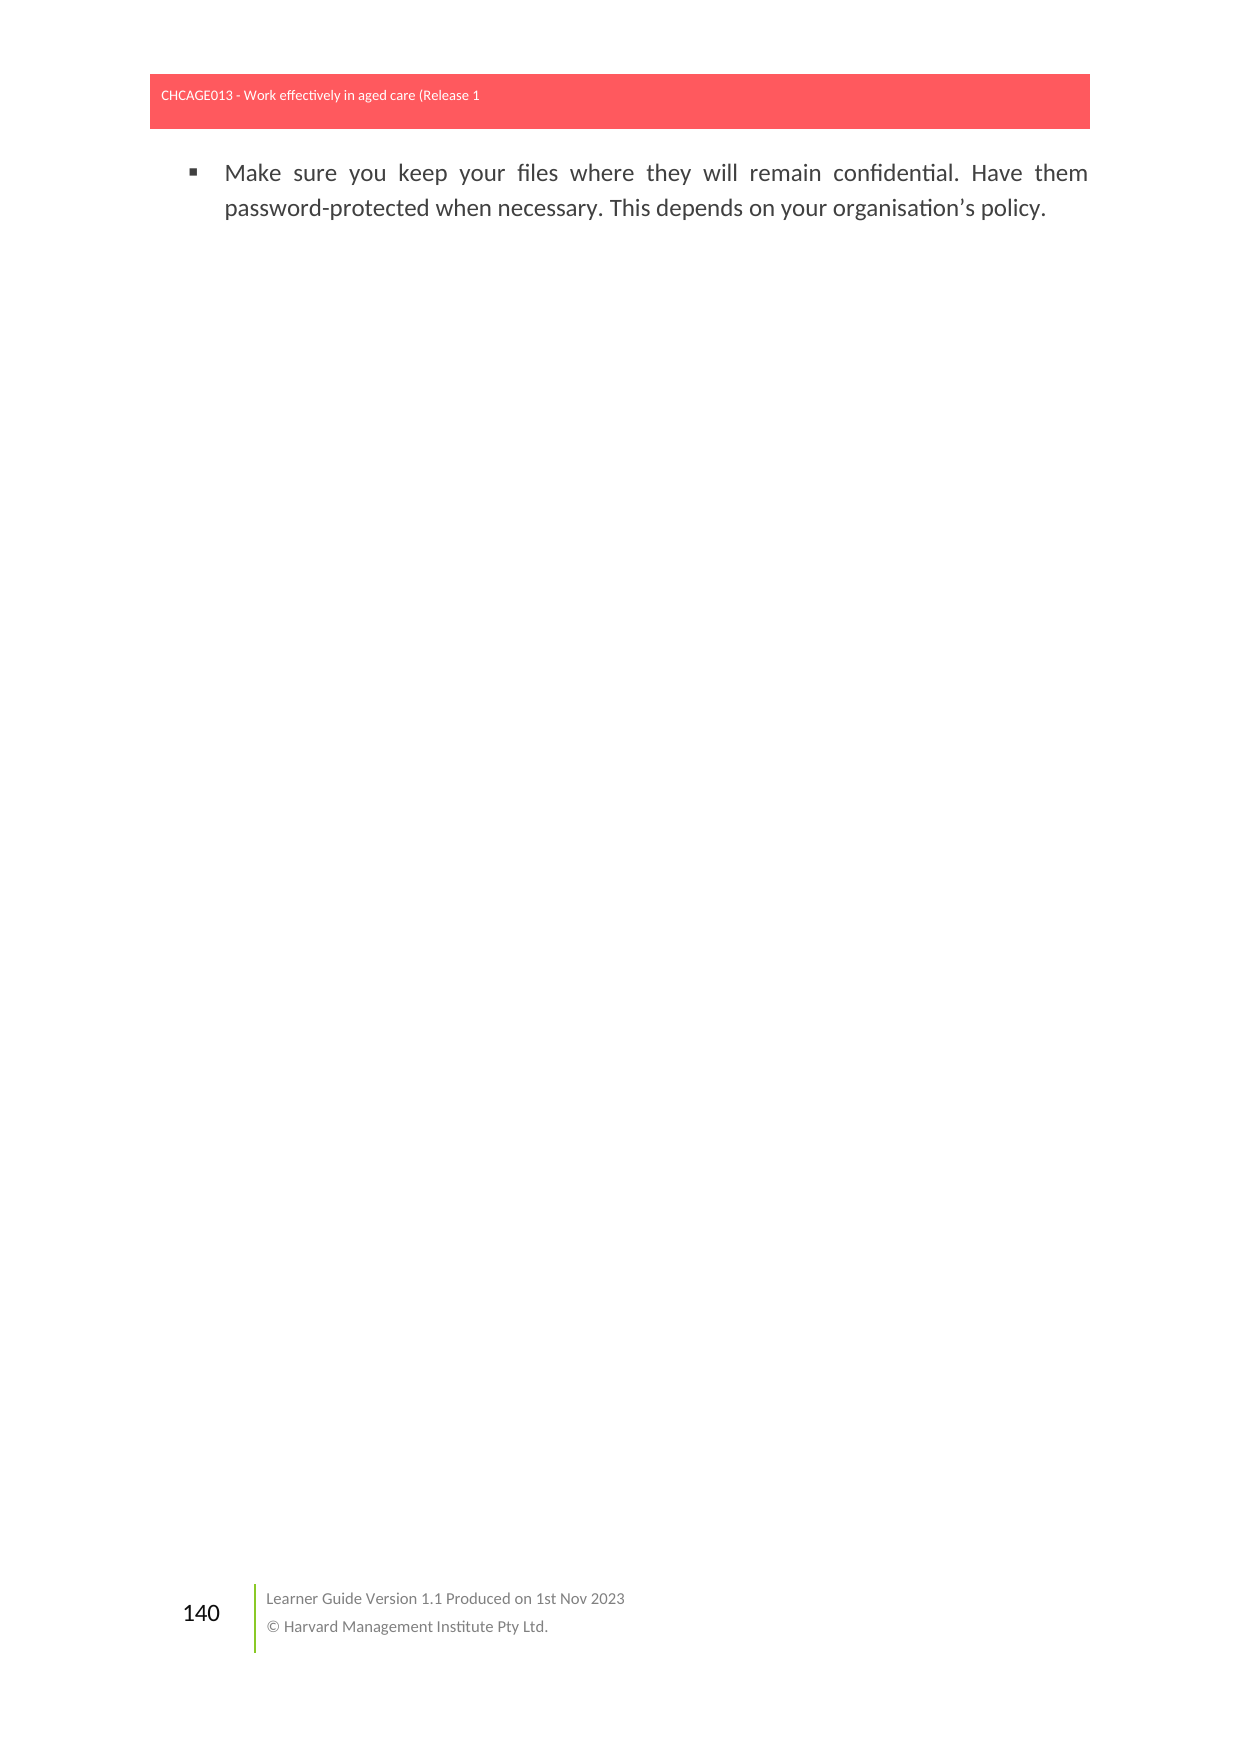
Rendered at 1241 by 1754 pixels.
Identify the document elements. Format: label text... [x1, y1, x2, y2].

list Make sure you keep your files where they will remain confidential. Have them password-protected when necessary. This depends on your organisation’s policy. [187, 157, 1090, 222]
